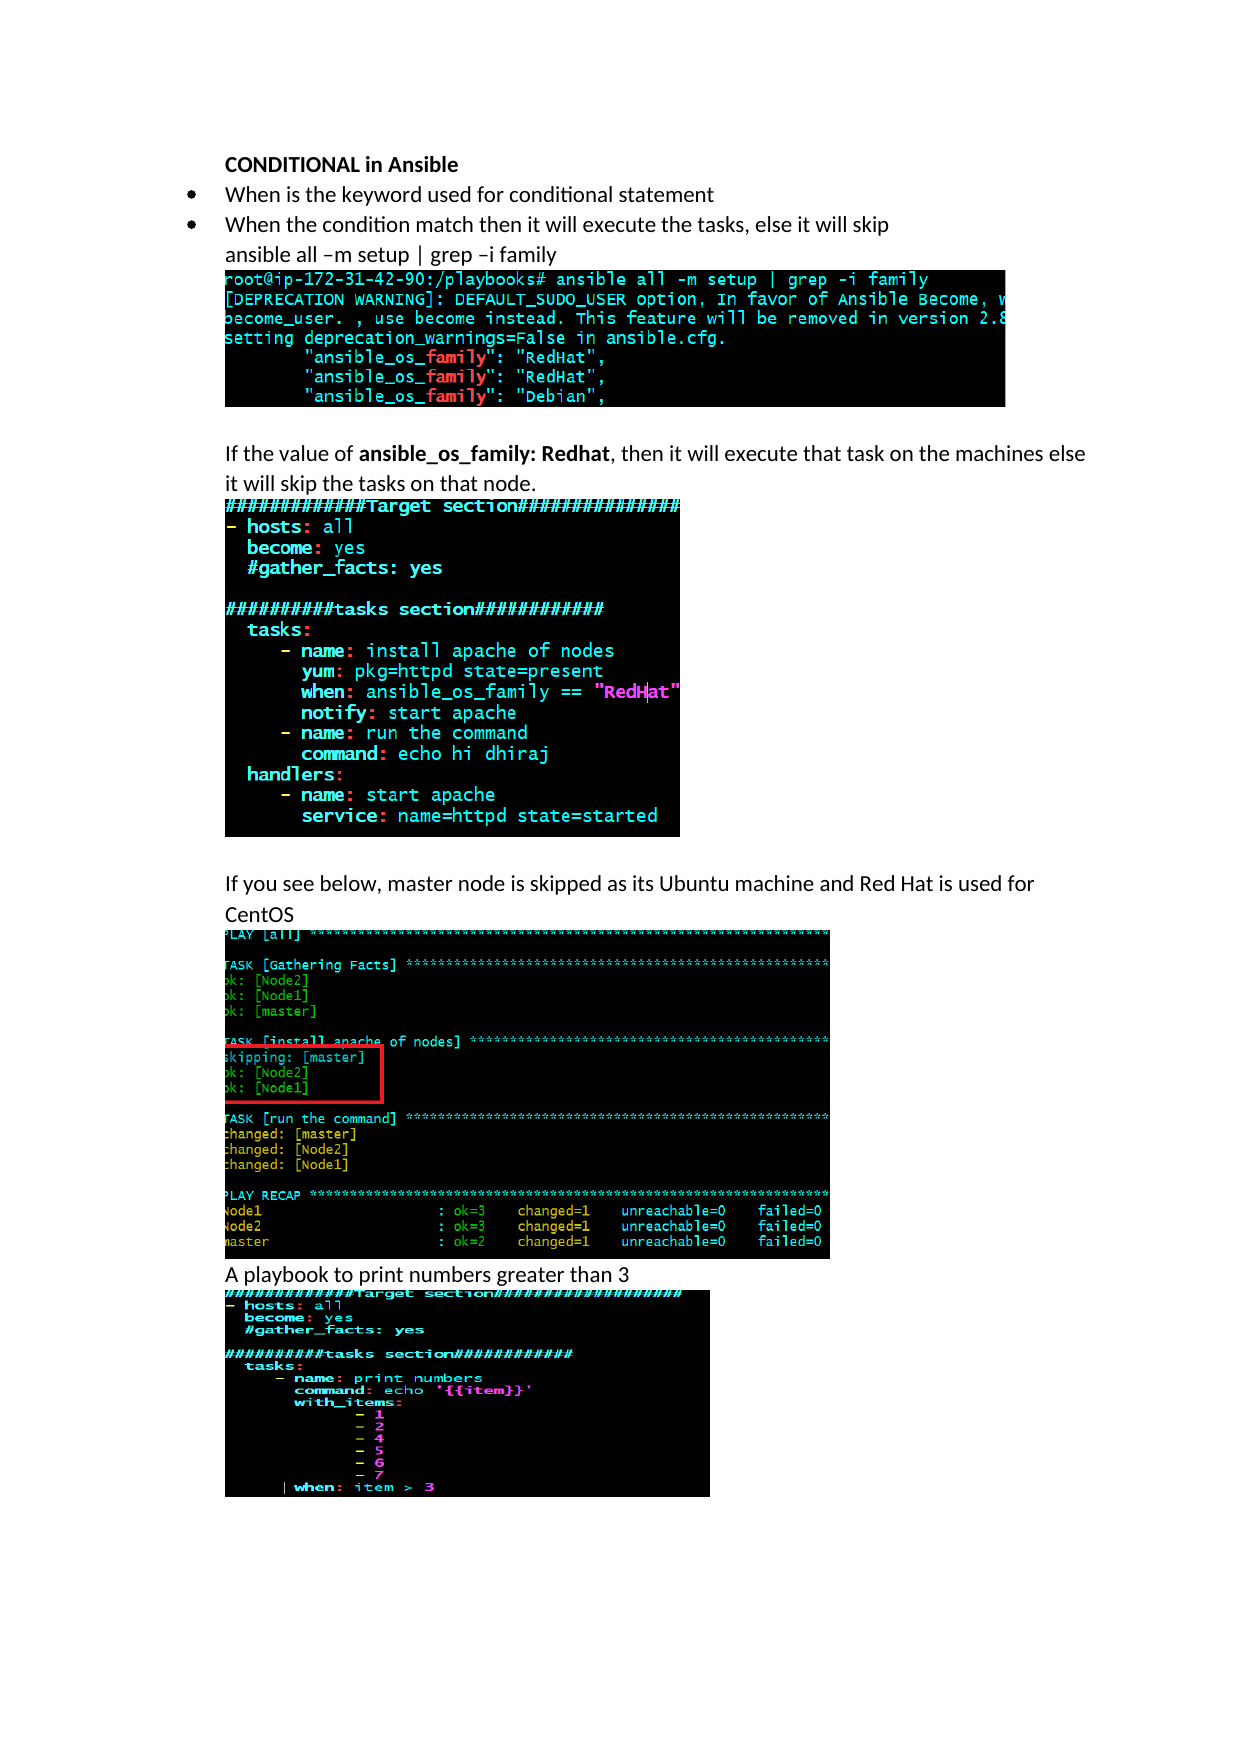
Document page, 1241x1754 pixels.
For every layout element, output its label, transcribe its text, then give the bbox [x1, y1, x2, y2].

list ansible all –m setup | grep –i family [225, 241, 1090, 269]
list If the value of ansible_os_family: Redhat, then it will execute that task on the machines else it will skip the tasks on that node. [225, 439, 1090, 497]
list When the condition match then it will execute the tasks, else it will skip [187, 210, 1090, 238]
list CONDITIONAL in Ansible [225, 150, 1090, 178]
picture [225, 270, 1006, 407]
picture [225, 930, 830, 1259]
list If you see below, master node is skipped as its Ubuntu machine and Red Hat is used for CentOS [225, 869, 1090, 928]
list A playbook to print numbers greater than 3 [225, 1260, 1090, 1288]
list When is the keyword used for conditional statement [187, 180, 1090, 208]
picture [225, 1290, 710, 1497]
picture [225, 499, 680, 837]
